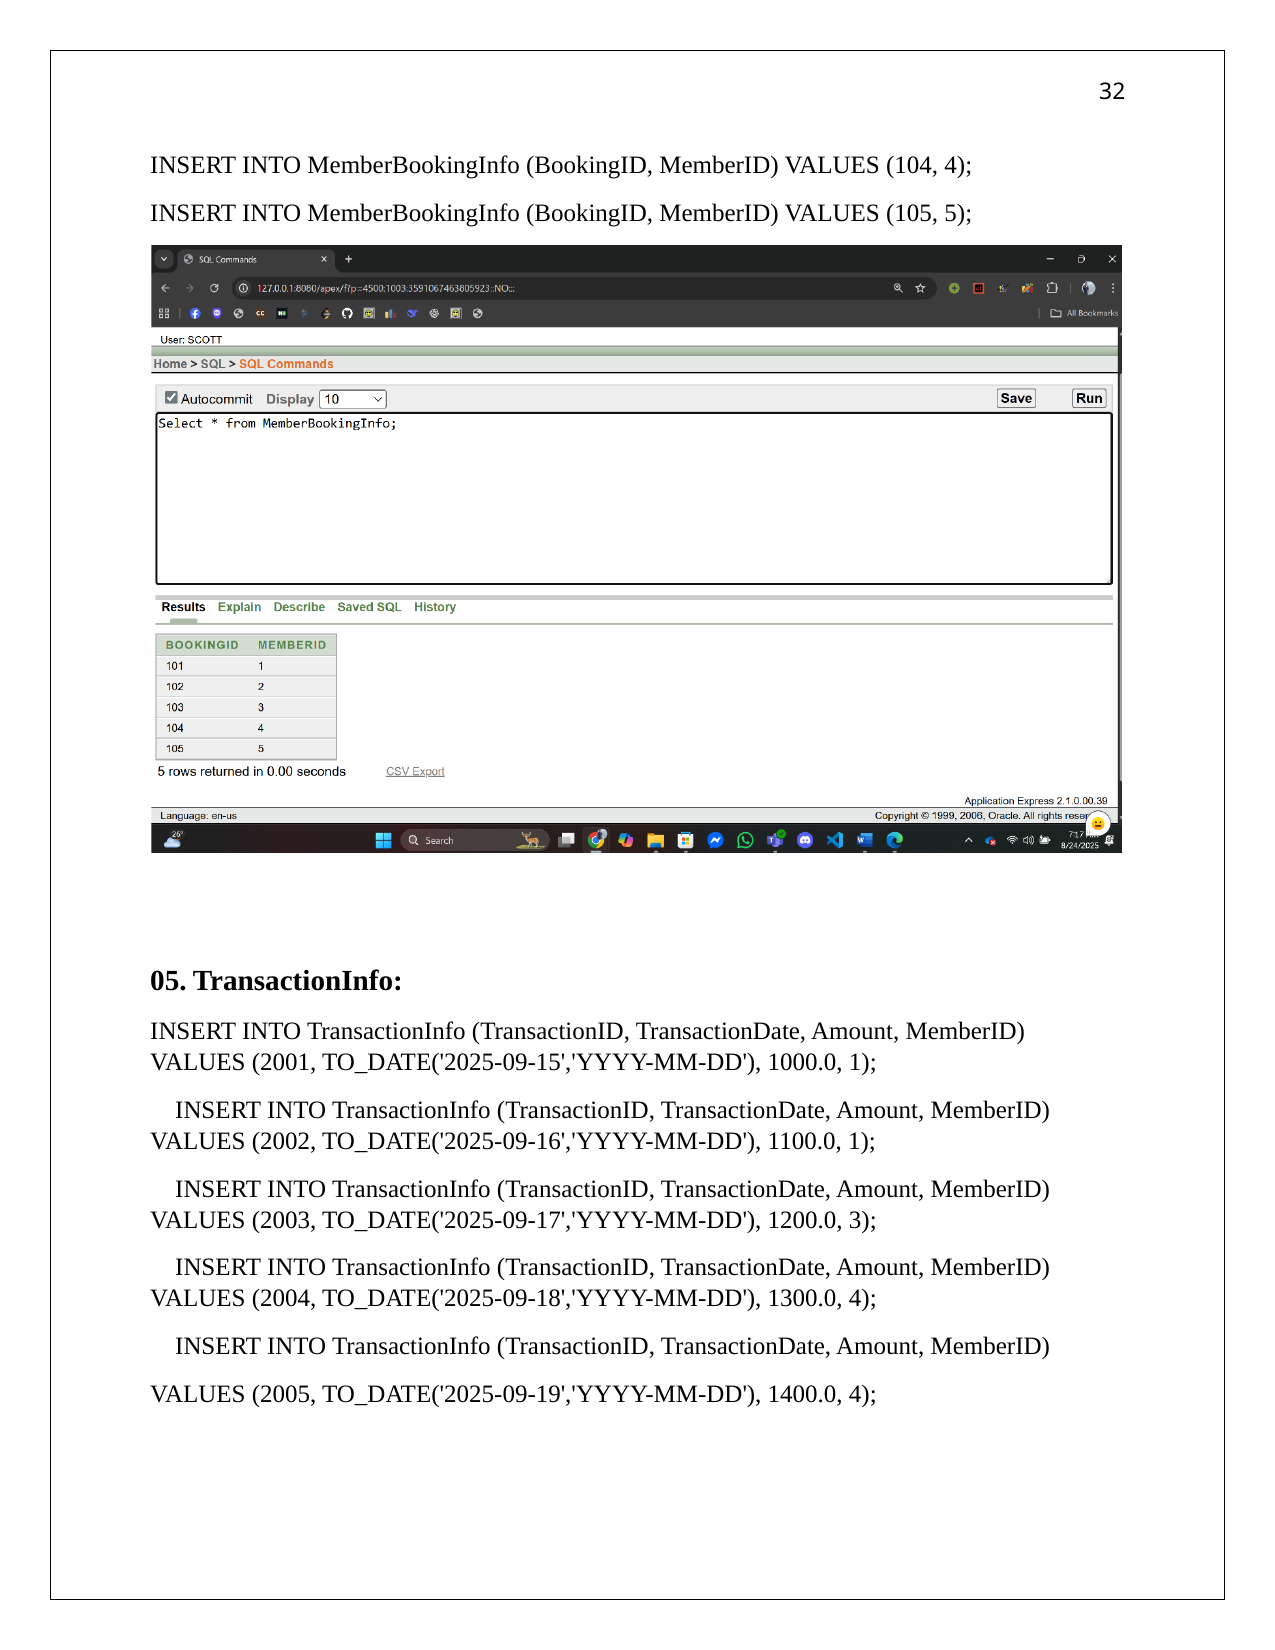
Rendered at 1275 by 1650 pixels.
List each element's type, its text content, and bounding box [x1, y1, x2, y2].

picture [150, 245, 1122, 852]
text INSERT INTO TransactionInfo (TransactionID, TransactionDate, Amount, MemberID) VALUES (2003, TO_DATE('2025-09-17','YYYY-MM-DD'), 1200.0, 3); [150, 1174, 1125, 1233]
text VALUES (2005, TO_DATE('2025-09-19','YYYY-MM-DD'), 1400.0, 4); [150, 1379, 1125, 1408]
text INSERT INTO MemberBookingInfo (BookingID, MemberID) VALUES (104, 4); [150, 150, 1125, 179]
text INSERT INTO TransactionInfo (TransactionID, TransactionDate, Amount, MemberID) VALUES (2002, TO_DATE('2025-09-16','YYYY-MM-DD'), 1100.0, 1); [150, 1095, 1125, 1155]
text INSERT INTO MemberBookingInfo (BookingID, MemberID) VALUES (105, 5); [150, 198, 1125, 226]
text 05. TransactionInfo: [150, 963, 1125, 997]
text INSERT INTO TransactionInfo (TransactionID, TransactionDate, Amount, MemberID) VALUES (2004, TO_DATE('2025-09-18','YYYY-MM-DD'), 1300.0, 4); [150, 1252, 1125, 1312]
text INSERT INTO TransactionInfo (TransactionID, TransactionDate, Amount, MemberID) [150, 1331, 1125, 1360]
text INSERT INTO TransactionInfo (TransactionID, TransactionDate, Amount, MemberID) VALUES (2001, TO_DATE('2025-09-15','YYYY-MM-DD'), 1000.0, 1); [150, 1016, 1125, 1076]
